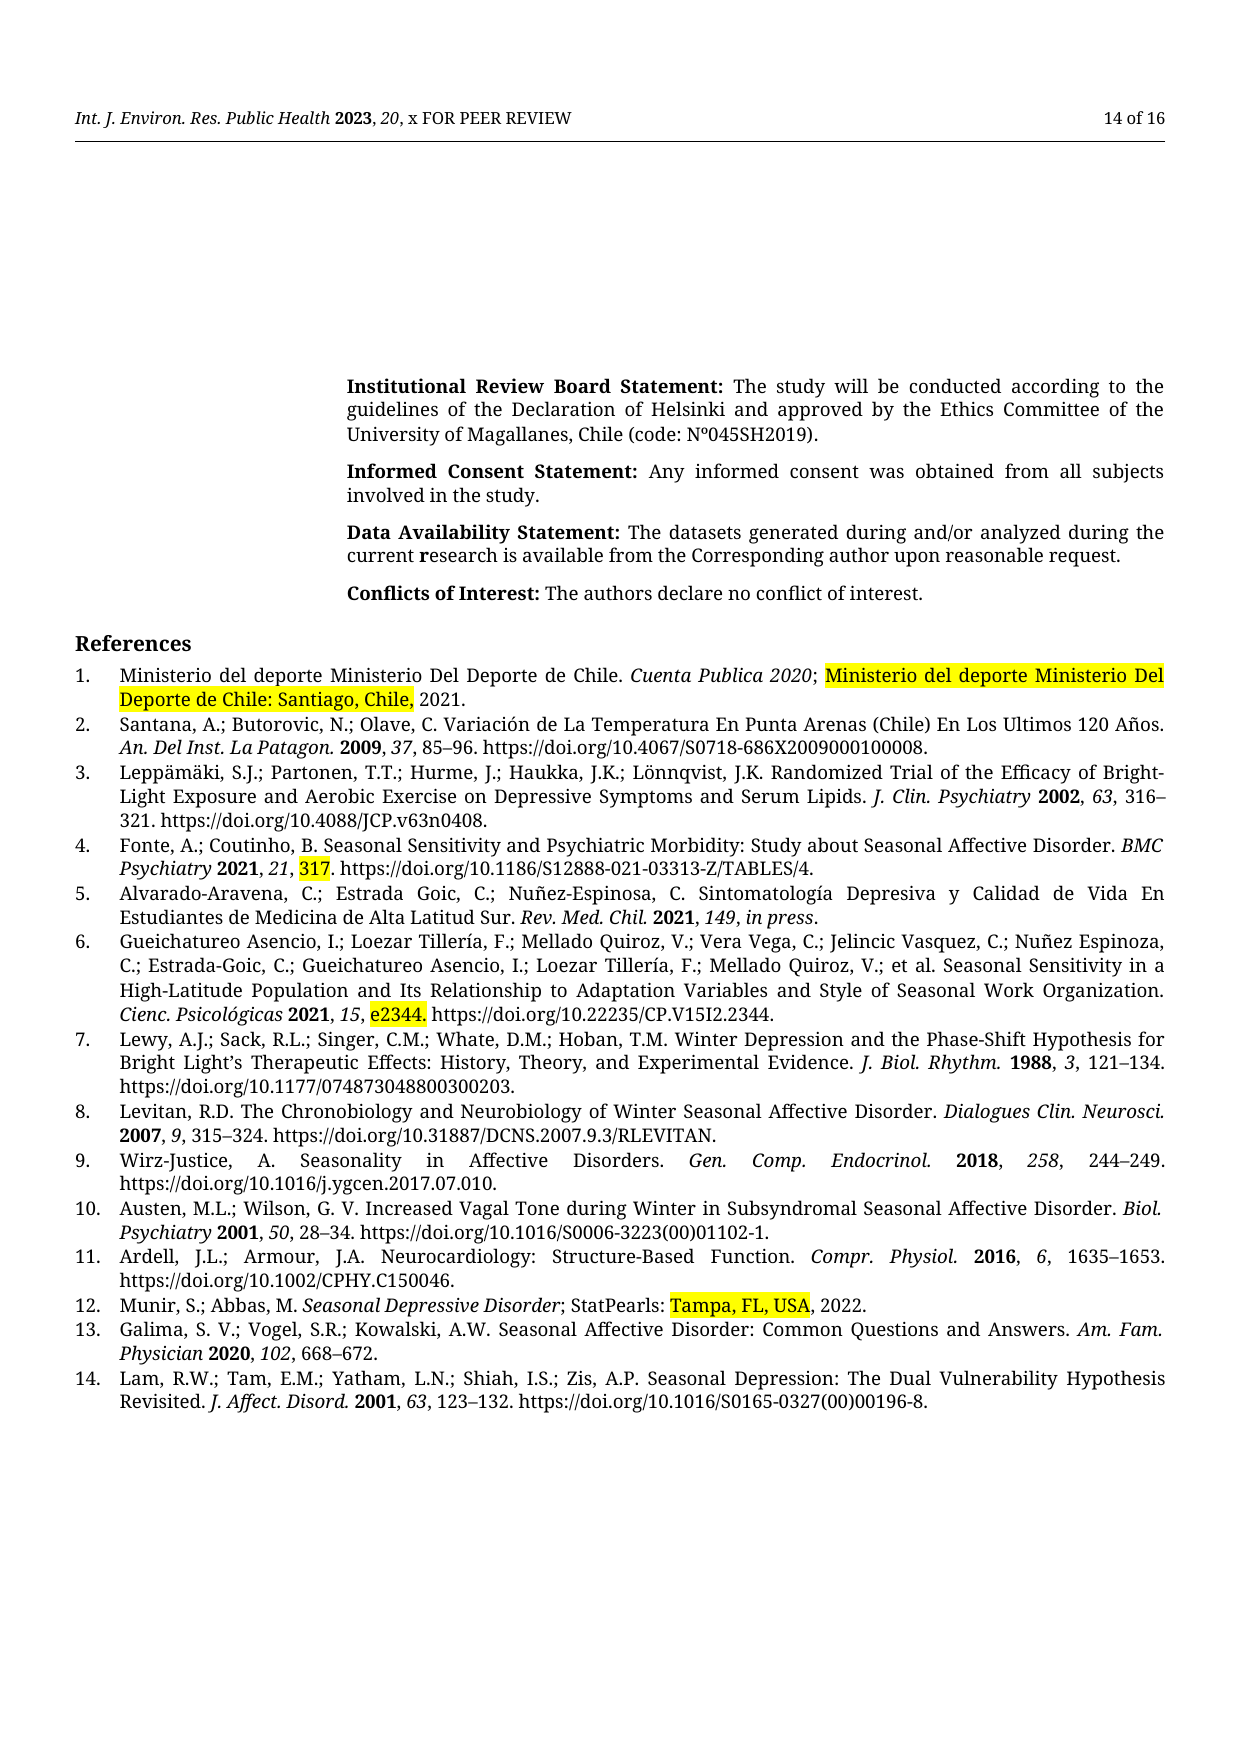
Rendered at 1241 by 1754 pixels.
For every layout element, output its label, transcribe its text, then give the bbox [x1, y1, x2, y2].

list Lewy, A.J.; Sack, R.L.; Singer, C.M.; Whate, D.M.; Hoban, T.M. Winter Depression and the Phase-Shift Hypothesis for Bright Light’s Therapeutic Effects: History, Theory, and Experimental Evidence. J. Biol. Rhythm. 1988, 3, 121–134. https://doi.org/10.1177/074873048800300203. [75, 1027, 1165, 1099]
text Institutional Review Board Statement: The study will be conducted according to the guidelines of the Declaration of Helsinki and approved by the Ethics Committee of the University of Magallanes, Chile (code: Nº045SH2019). [347, 374, 1165, 446]
list Ardell, J.L.; Armour, J.A. Neurocardiology: Structure-Based Function. Compr. Physiol. 2016, 6, 1635–1653. https://doi.org/10.1002/CPHY.C150046. [75, 1245, 1165, 1293]
text Data Availability Statement: The datasets generated during and/or analyzed during the current research is available from the Corresponding author upon reasonable request. [347, 520, 1165, 568]
list Alvarado-Aravena, C.; Estrada Goic, C.; Nuñez-Espinosa, C. Sintomatología Depresiva y Calidad de Vida En Estudiantes de Medicina de Alta Latitud Sur. Rev. Med. Chil. 2021, 149, in press. [75, 881, 1165, 930]
list Munir, S.; Abbas, M. Seasonal Depressive Disorder; StatPearls: Tampa, FL, USA, 2022. [810, 1293, 1165, 1317]
list Austen, M.L.; Wilson, G. V. Increased Vagal Tone during Winter in Subsyndromal Seasonal Affective Disorder. Biol. Psychiatry 2001, 50, 28–34. https://doi.org/10.1016/S0006-3223(00)01102-1. [75, 1196, 1165, 1245]
list Leppämäki, S.J.; Partonen, T.T.; Hurme, J.; Haukka, J.K.; Lönnqvist, J.K. Randomized Trial of the Efficacy of Bright-Light Exposure and Aerobic Exercise on Depressive Symptoms and Serum Lipids. J. Clin. Psychiatry 2002, 63, 316–321. https://doi.org/10.4088/JCP.v63n0408. [75, 760, 1165, 833]
list Galima, S. V.; Vogel, S.R.; Kowalski, A.W. Seasonal Affective Disorder: Common Questions and Answers. Am. Fam. Physician 2020, 102, 668–672. [75, 1317, 1165, 1366]
list Wirz-Justice, A. Seasonality in Affective Disorders. Gen. Comp. Endocrinol. 2018, 258, 244–249. https://doi.org/10.1016/j.ygcen.2017.07.010. [75, 1148, 1165, 1196]
list Gueichatureo Asencio, I.; Loezar Tillería, F.; Mellado Quiroz, V.; Vera Vega, C.; Jelincic Vasquez, C.; Nuñez Espinoza, C.; Estrada-Goic, C.; Gueichatureo Asencio, I.; Loezar Tillería, F.; Mellado Quiroz, V.; et al. Seasonal Sensitivity in a High-Latitude Population and Its Relationship to Adaptation Variables and Style of Seasonal Work Organization. Cienc. Psicológicas 2021, 15, e2344. https://doi.org/10.22235/CP.V15I2.2344. [75, 930, 1165, 1027]
text Informed Consent Statement: Any informed consent was obtained from all subjects involved in the study. [347, 459, 1165, 507]
list Santana, A.; Butorovic, N.; Olave, C. Variación de La Temperatura En Punta Arenas (Chile) En Los Ultimos 120 Años. An. Del Inst. La Patagon. 2009, 37, 85–96. https://doi.org/10.4067/S0718-686X2009000100008. [75, 712, 1165, 760]
list Lam, R.W.; Tam, E.M.; Yatham, L.N.; Shiah, I.S.; Zis, A.P. Seasonal Depression: The Dual Vulnerability Hypothesis Revisited. J. Affect. Disord. 2001, 63, 123–132. https://doi.org/10.1016/S0165-0327(00)00196-8. [75, 1366, 1165, 1414]
list Munir, S.; Abbas, M. Seasonal Depressive Disorder; StatPearls: Tampa, FL, USA, 2022. [75, 1293, 670, 1317]
text Conflicts of Interest: The authors declare no conflict of interest. [347, 581, 1165, 605]
subtitle References [75, 630, 1165, 657]
list Fonte, A.; Coutinho, B. Seasonal Sensitivity and Psychiatric Morbidity: Study about Seasonal Affective Disorder. BMC Psychiatry 2021, 21, 317. https://doi.org/10.1186/S12888-021-03313-Z/TABLES/4. [75, 833, 1165, 881]
list Ministerio del deporte Ministerio Del Deporte de Chile. Cuenta Publica 2020; Ministerio del deporte Ministerio Del Deporte de Chile: Santiago, Chile, 2021. [75, 663, 1165, 712]
list Levitan, R.D. The Chronobiology and Neurobiology of Winter Seasonal Affective Disorder. Dialogues Clin. Neurosci. 2007, 9, 315–324. https://doi.org/10.31887/DCNS.2007.9.3/RLEVITAN. [75, 1099, 1165, 1148]
